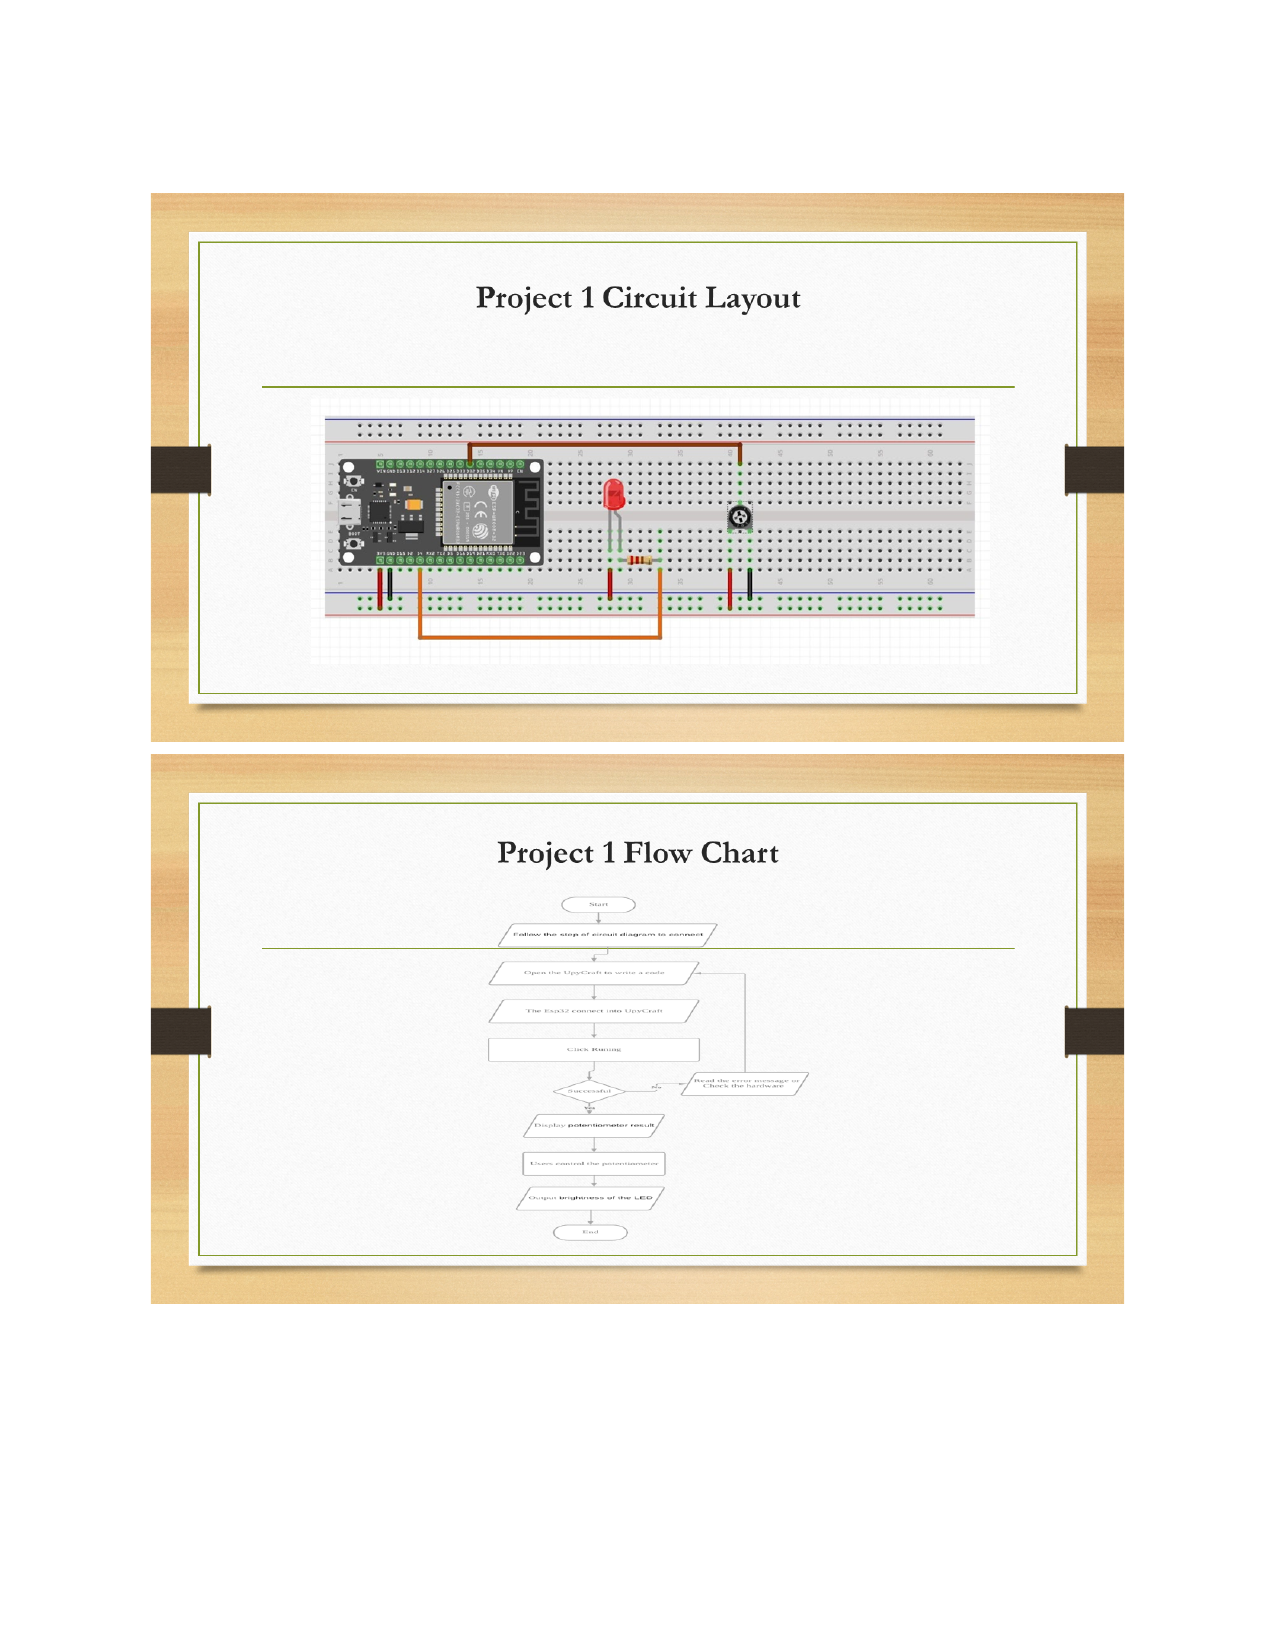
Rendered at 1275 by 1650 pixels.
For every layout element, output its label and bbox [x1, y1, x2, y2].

picture [150, 193, 1125, 742]
picture [150, 754, 1125, 1304]
